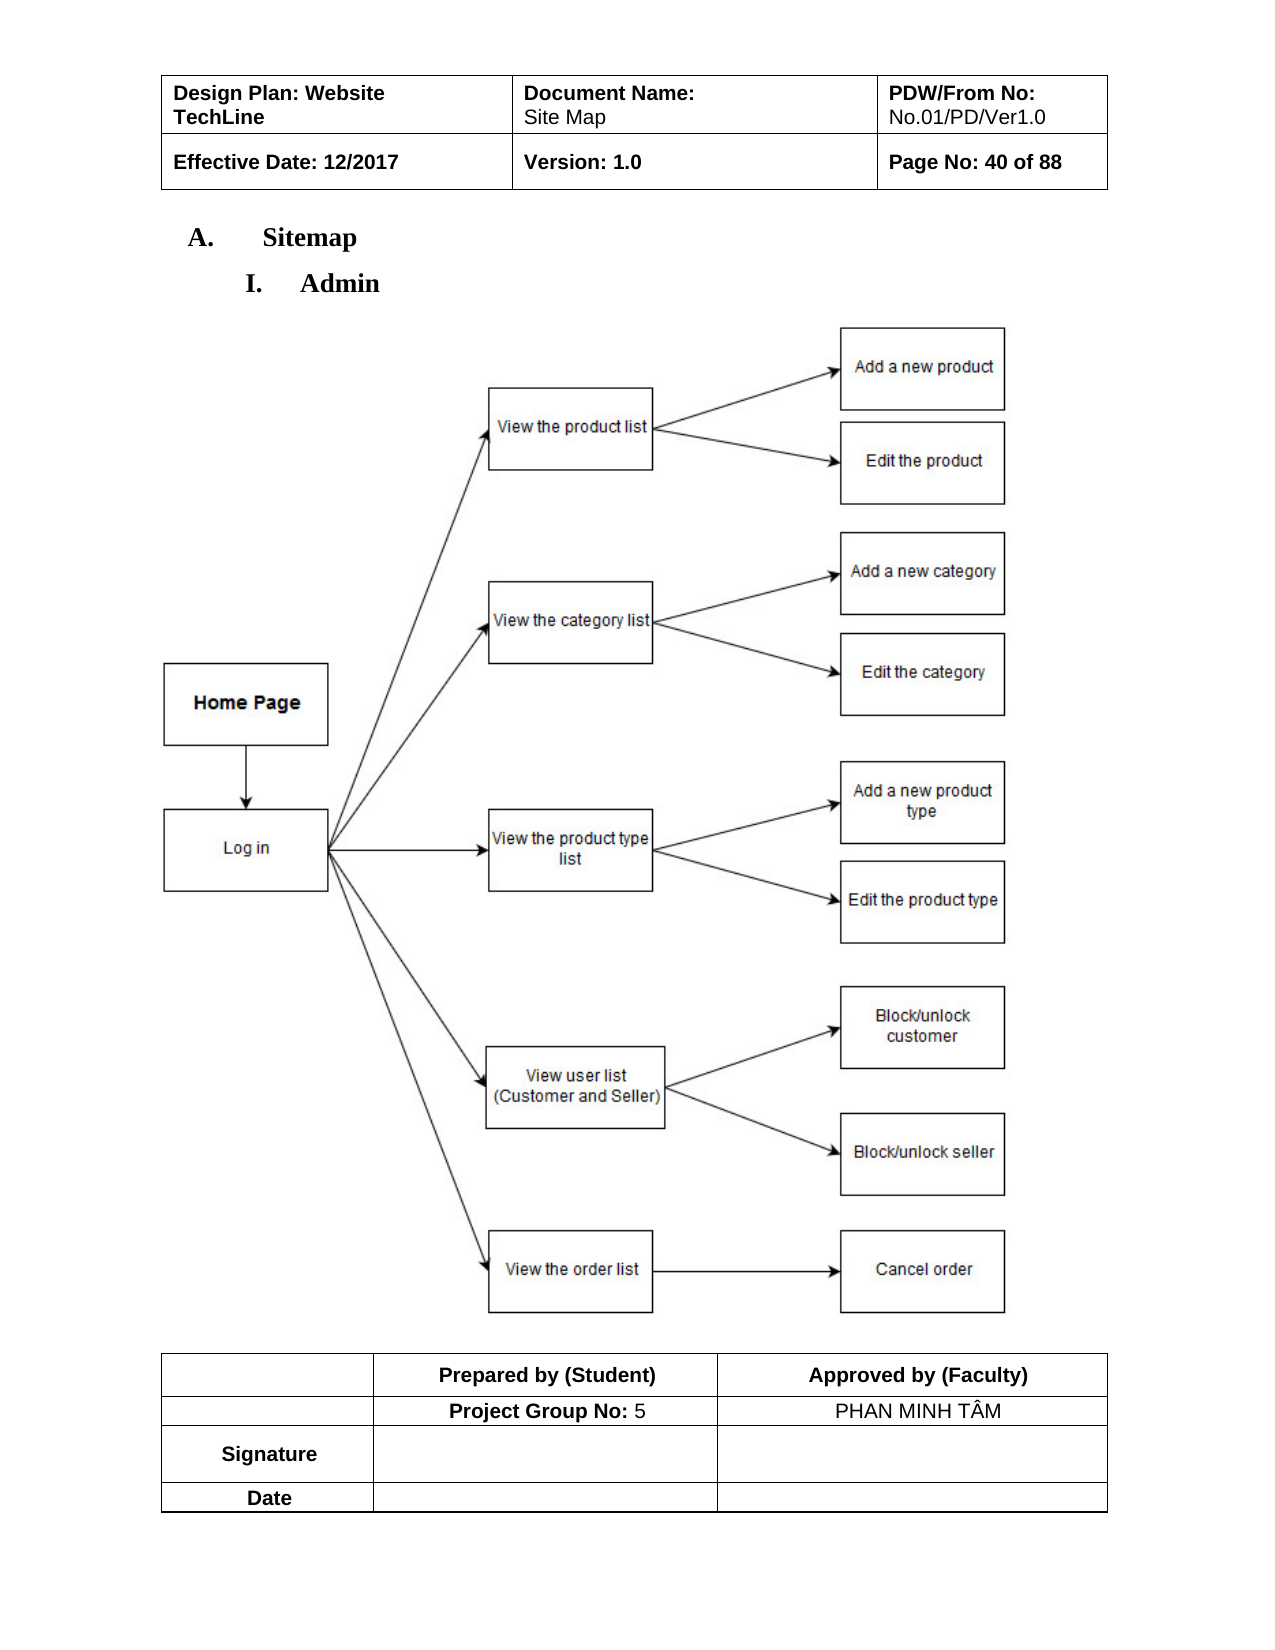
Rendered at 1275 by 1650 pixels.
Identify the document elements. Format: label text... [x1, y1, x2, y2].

list Admin [262, 268, 1125, 299]
list Sitemap [187, 221, 1125, 252]
picture [150, 314, 1018, 1327]
